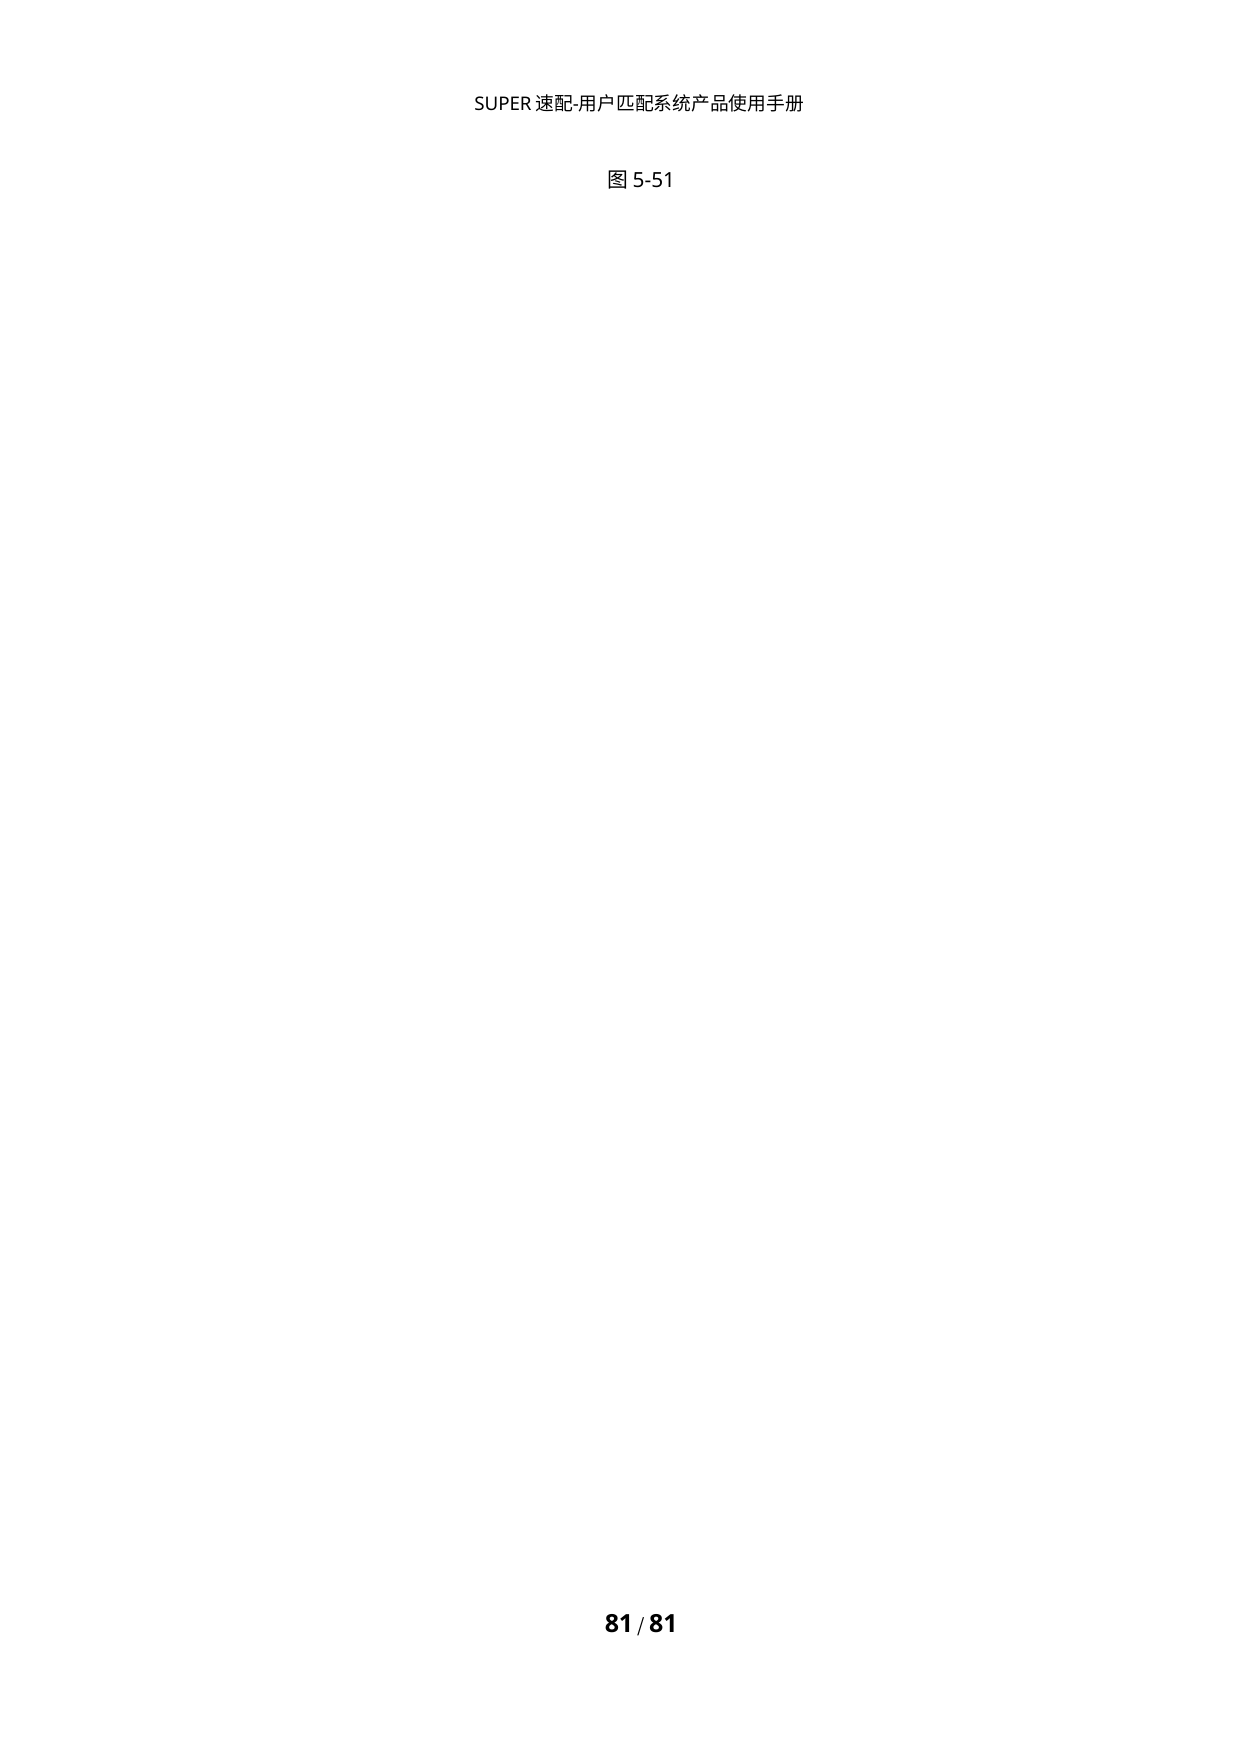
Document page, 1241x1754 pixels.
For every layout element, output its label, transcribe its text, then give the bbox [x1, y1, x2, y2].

text 图 5-51 [187, 162, 1053, 194]
